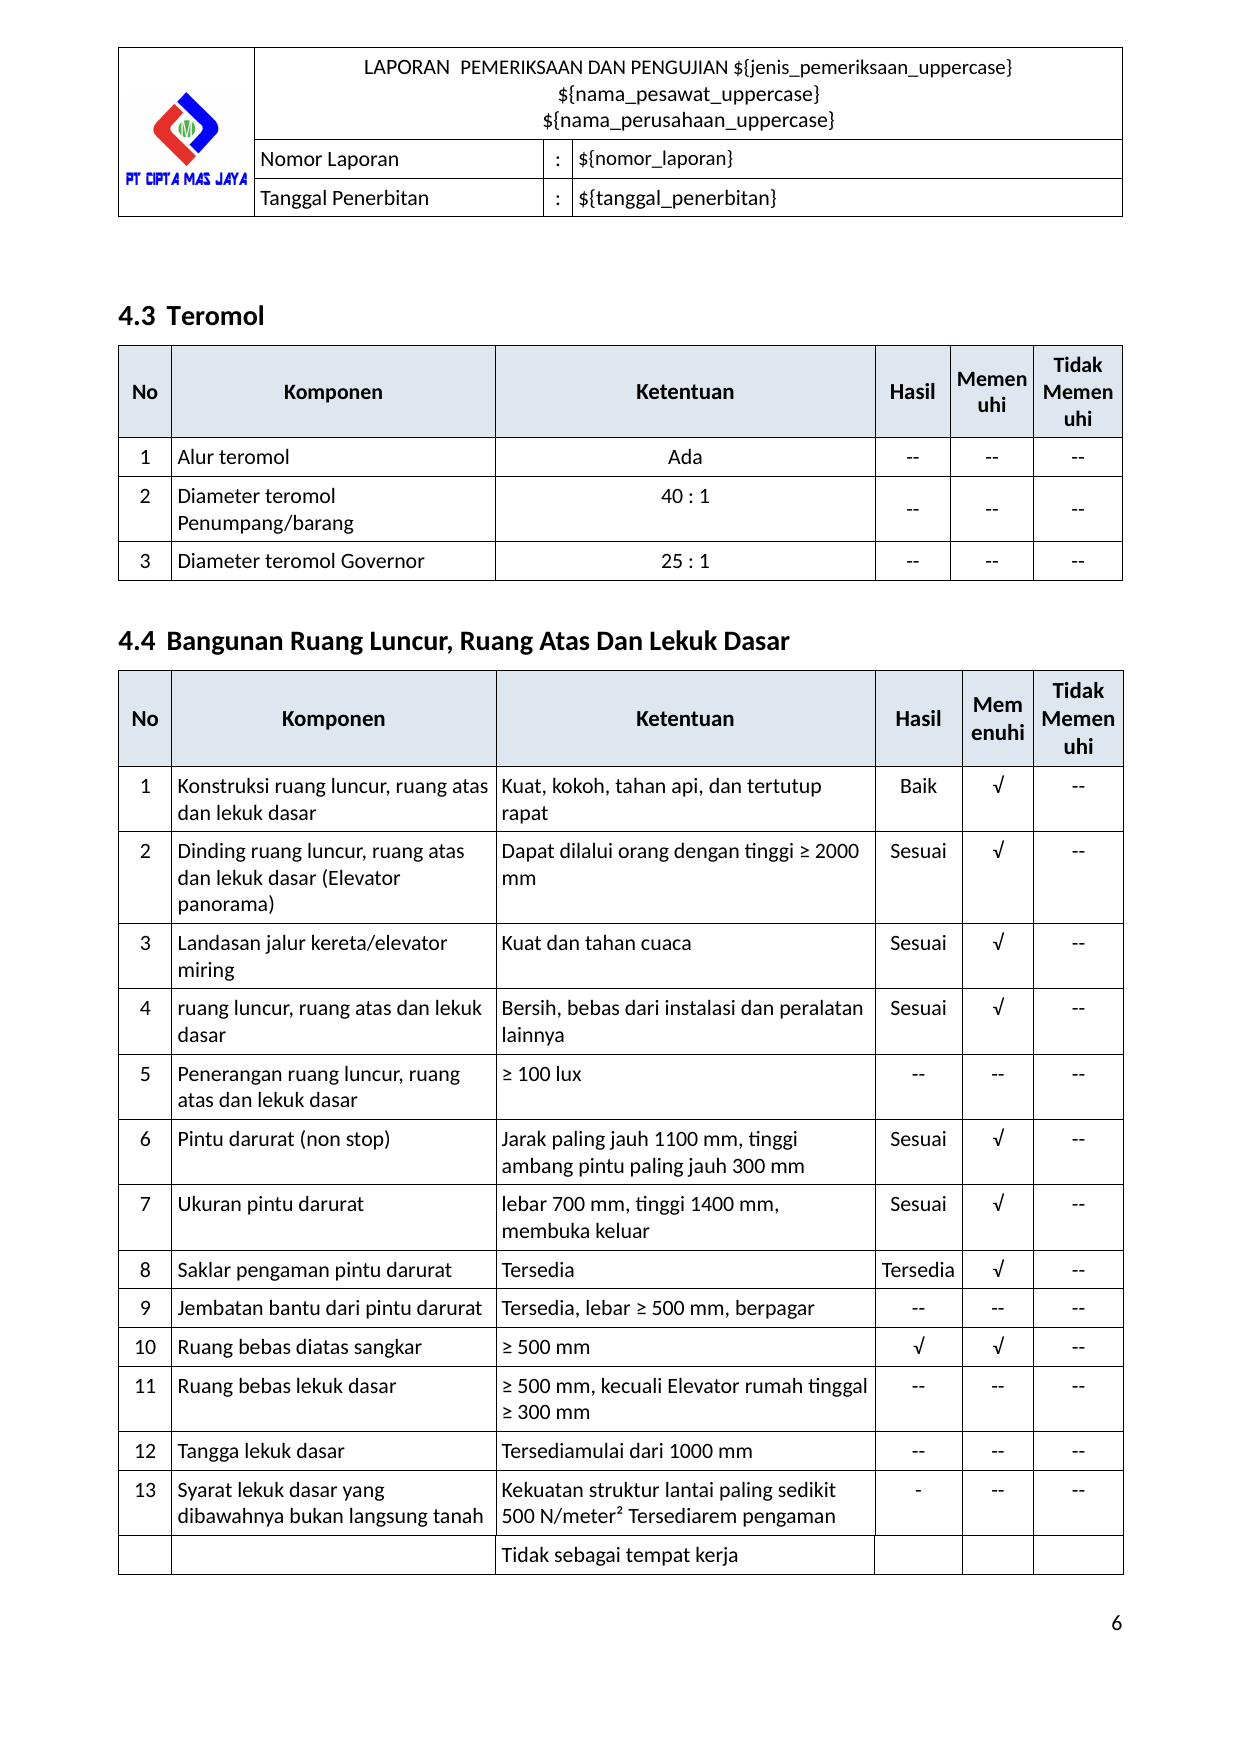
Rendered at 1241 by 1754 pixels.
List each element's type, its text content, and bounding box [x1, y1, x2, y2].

table_cell -- [1034, 1055, 1123, 1119]
table_cell -- [1034, 438, 1122, 476]
table_cell -- [1034, 1328, 1123, 1366]
table_cell -- [963, 1289, 1033, 1327]
table_cell -- [876, 1432, 962, 1469]
table_cell -- [1034, 1120, 1123, 1184]
table_cell -- [963, 1367, 1033, 1431]
table_cell -- [1034, 767, 1123, 831]
table_cell -- [1034, 1251, 1123, 1288]
table_cell -- [1034, 1289, 1123, 1327]
table_cell 2 [119, 477, 171, 541]
table_cell Saklar pengaman pintu darurat [172, 1251, 496, 1288]
table_cell [172, 1536, 495, 1574]
table_cell -- [1034, 477, 1122, 541]
table_cell 3 [119, 924, 171, 988]
table_cell 13 [119, 1471, 171, 1535]
table_cell 9 [119, 1289, 171, 1327]
table_cell -- [1034, 542, 1122, 580]
table_cell √ [963, 989, 1033, 1054]
table_cell ≥ 100 lux [497, 1055, 875, 1119]
table_cell -- [951, 542, 1033, 580]
table_cell -- [963, 1055, 1033, 1119]
table_cell Konstruksi ruang luncur, ruang atas dan lekuk dasar [172, 767, 496, 831]
table_cell Kuat, kokoh, tahan api, dan tertutup rapat [497, 767, 875, 831]
table_cell √ [963, 1328, 1033, 1366]
table_header Komponen [172, 671, 496, 766]
table_cell -- [1034, 1367, 1123, 1431]
table_cell Ruang bebas diatas sangkar [172, 1328, 496, 1366]
table_cell 5 [119, 1055, 171, 1119]
table_cell √ [876, 1328, 962, 1366]
table_cell Tersedia [876, 1251, 962, 1288]
table_cell Tersedia [497, 1251, 875, 1288]
subtitle 4.4 Bangunan Ruang Luncur, Ruang Atas Dan Lekuk Dasar [118, 622, 1122, 657]
table_cell -- [963, 1471, 1033, 1535]
table_cell - [876, 1471, 962, 1535]
table_header Ketentuan [497, 671, 875, 766]
table_header Komponen [172, 346, 495, 437]
table_cell 4 [119, 989, 171, 1054]
table_cell 7 [119, 1185, 171, 1249]
table_cell Jembatan bantu dari pintu darurat [172, 1289, 496, 1327]
table_header Memenuhi [951, 346, 1033, 437]
table_cell Kekuatan struktur lantai paling sedikit 500 N/meter² Tersediarem pengaman [497, 1471, 875, 1535]
table_cell Dinding ruang luncur, ruang atas dan lekuk dasar (Elevator panorama) [172, 832, 496, 923]
table_cell -- [1034, 924, 1123, 988]
table_cell 25 : 1 [496, 542, 875, 580]
table_cell -- [876, 542, 950, 580]
table_cell [963, 1536, 1033, 1574]
table_cell [875, 1536, 962, 1574]
table_cell 6 [119, 1120, 171, 1184]
subtitle 4.3 Teromol [118, 297, 1122, 333]
picture [124, 92, 249, 190]
table_cell 1 [119, 767, 171, 831]
table_cell 10 [119, 1328, 171, 1366]
table_cell √ [963, 1120, 1033, 1184]
table_cell Kuat dan tahan cuaca [497, 924, 875, 988]
table_cell ≥ 500 mm [497, 1328, 875, 1366]
table_cell Tangga lekuk dasar [172, 1432, 496, 1469]
table_cell Dapat dilalui orang dengan tinggi ≥ 2000 mm [497, 832, 875, 923]
table_cell Bersih, bebas dari instalasi dan peralatan lainnya [497, 989, 875, 1054]
table_cell -- [963, 1432, 1033, 1469]
table_cell Sesuai [876, 924, 962, 988]
table_cell Diameter teromol Governor [172, 542, 495, 580]
table_header Tidak Memenuhi [1034, 346, 1122, 437]
table_cell 8 [119, 1251, 171, 1288]
table_cell Pintu darurat (non stop) [172, 1120, 496, 1184]
table_cell 40 : 1 [496, 477, 875, 541]
table_cell -- [876, 1289, 962, 1327]
table_cell -- [876, 477, 950, 541]
table_cell -- [1034, 1185, 1123, 1249]
table_cell Sesuai [876, 989, 962, 1054]
table_cell -- [951, 438, 1033, 476]
table_header Hasil [876, 346, 950, 437]
table_cell [1034, 1536, 1123, 1574]
table_cell √ [963, 924, 1033, 988]
table_cell Baik [876, 767, 962, 831]
table_cell Ada [496, 438, 875, 476]
table_cell Landasan jalur kereta/elevator miring [172, 924, 496, 988]
table_cell Ruang bebas lekuk dasar [172, 1367, 496, 1431]
table_cell 11 [119, 1367, 171, 1431]
table_header Hasil [876, 671, 962, 766]
table_cell -- [876, 1055, 962, 1119]
table_header Ketentuan [496, 346, 875, 437]
table_cell √ [963, 1251, 1033, 1288]
table_cell √ [963, 1185, 1033, 1249]
table_cell Diameter teromol Penumpang/barang [172, 477, 495, 541]
table_cell ≥ 500 mm, kecuali Elevator rumah tinggal ≥ 300 mm [497, 1367, 875, 1431]
table_cell Tersedia, lebar ≥ 500 mm, berpagar [497, 1289, 875, 1327]
table_cell Jarak paling jauh 1100 mm, tinggi ambang pintu paling jauh 300 mm [497, 1120, 875, 1184]
table_cell -- [876, 438, 950, 476]
table_cell -- [1034, 832, 1123, 923]
table_cell Alur teromol [172, 438, 495, 476]
table_cell ruang luncur, ruang atas dan lekuk dasar [172, 989, 496, 1054]
table_cell √ [963, 767, 1033, 831]
table_cell -- [951, 477, 1033, 541]
table_cell -- [876, 1367, 962, 1431]
table_cell 2 [119, 832, 171, 923]
table_cell -- [1034, 1471, 1123, 1535]
table_cell 3 [119, 542, 171, 580]
table_cell Ukuran pintu darurat [172, 1185, 496, 1249]
table_cell Sesuai [876, 832, 962, 923]
table_header Memenuhi [963, 671, 1033, 766]
table_cell Penerangan ruang luncur, ruang atas dan lekuk dasar [172, 1055, 496, 1119]
table_cell 12 [119, 1432, 171, 1469]
table_cell -- [1034, 989, 1123, 1054]
table_cell -- [1034, 1432, 1123, 1469]
table_header No [119, 671, 171, 766]
table_cell √ [963, 832, 1033, 923]
table_header No [119, 346, 171, 437]
table_cell Sesuai [876, 1120, 962, 1184]
table_header Tidak Memenuhi [1034, 671, 1123, 766]
table_cell lebar 700 mm, tinggi 1400 mm, membuka keluar [497, 1185, 875, 1249]
table_cell Tidak sebagai tempat kerja [496, 1536, 874, 1574]
table_cell [119, 1536, 171, 1574]
table_cell 1 [119, 438, 171, 476]
table_cell Syarat lekuk dasar yang dibawahnya bukan langsung tanah [172, 1471, 496, 1535]
table_cell Tersediamulai dari 1000 mm [497, 1432, 875, 1469]
table_cell Sesuai [876, 1185, 962, 1249]
